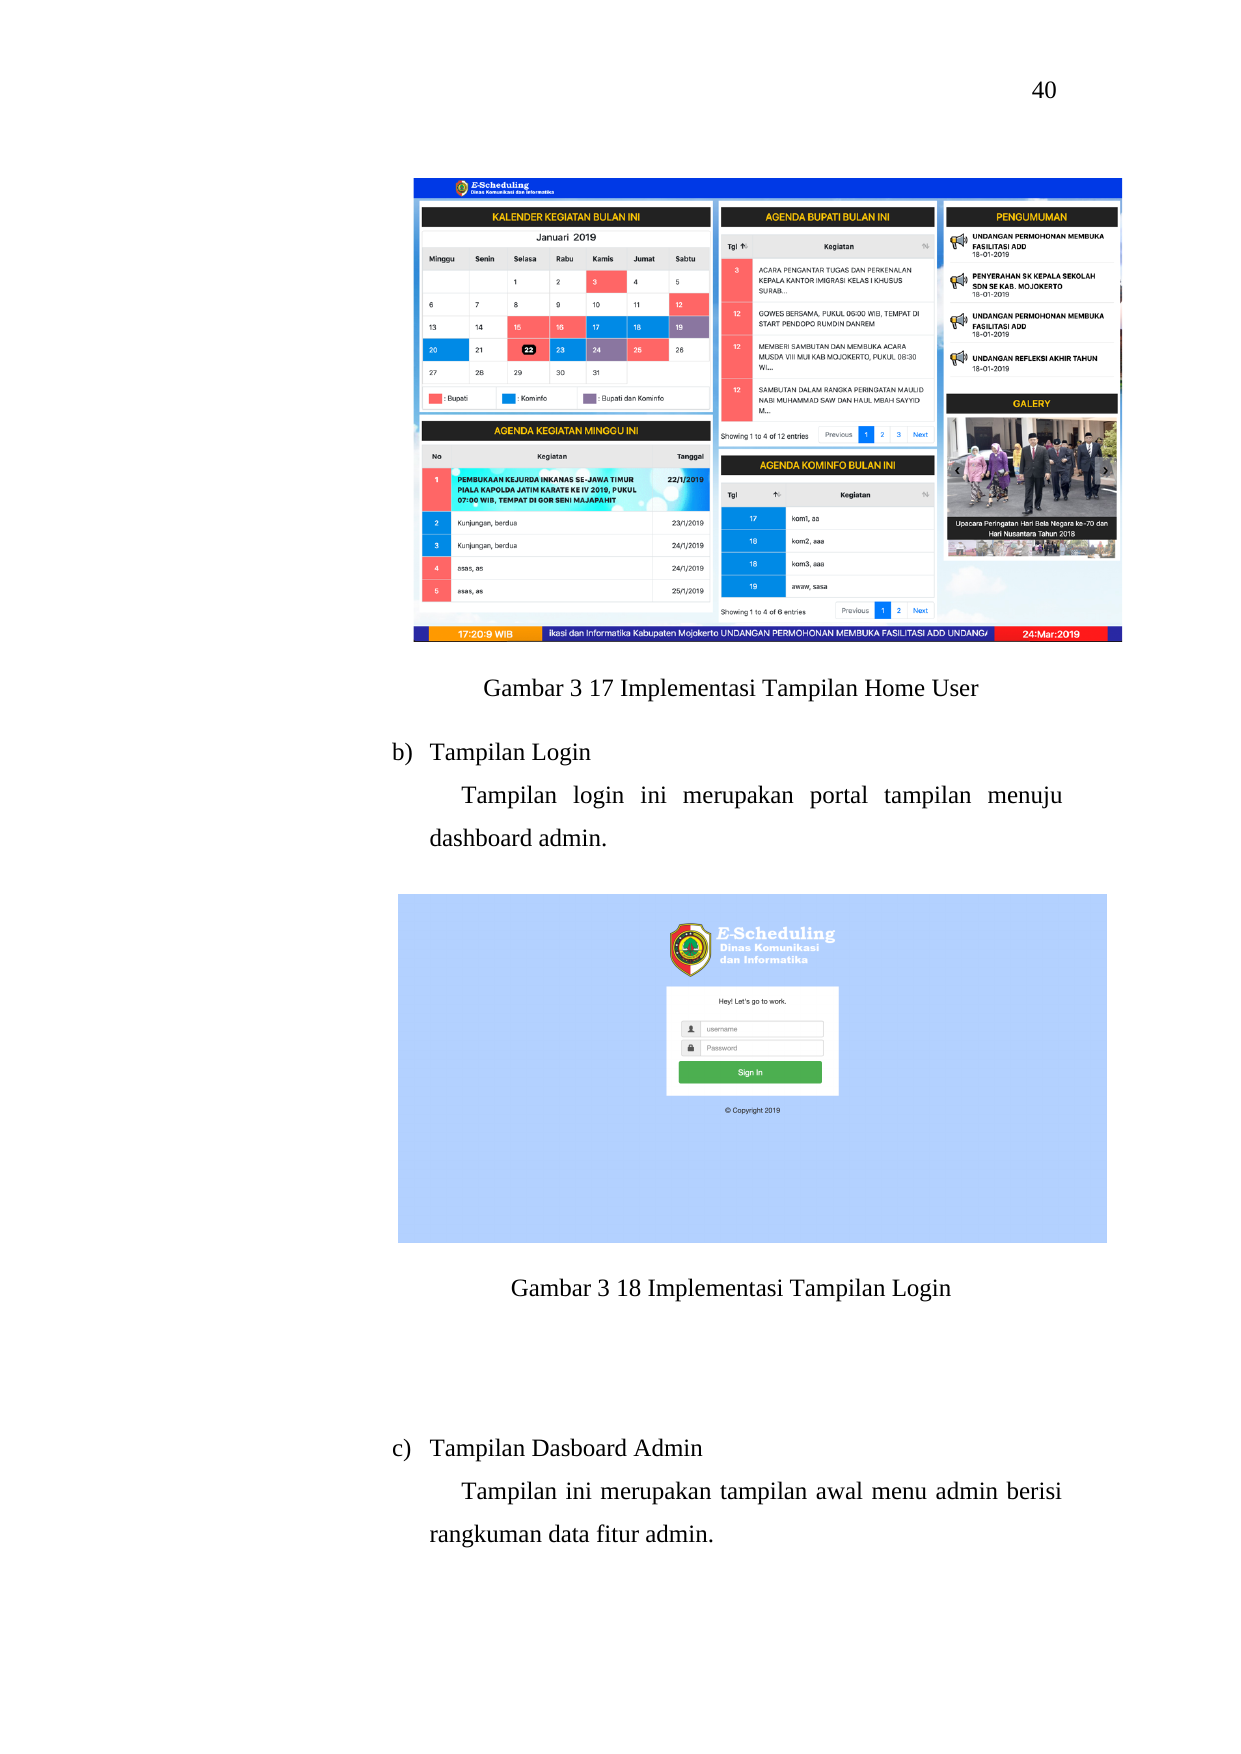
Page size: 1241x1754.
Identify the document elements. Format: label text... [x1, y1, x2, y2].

list Tampilan login ini merupakan portal tampilan menuju dashboard admin. [429, 780, 1063, 852]
text Gambar 3 18 Implementasi Tampilan Login [399, 1273, 1063, 1302]
picture [413, 178, 1123, 642]
list Tampilan Login [392, 737, 1063, 766]
picture [398, 894, 1107, 1243]
list Tampilan Dasboard Admin [392, 1433, 1063, 1462]
text Gambar 3 17 Implementasi Tampilan Home User [399, 673, 1063, 702]
list Tampilan ini merupakan tampilan awal menu admin berisi rangkuman data fitur admin. [429, 1476, 1063, 1548]
